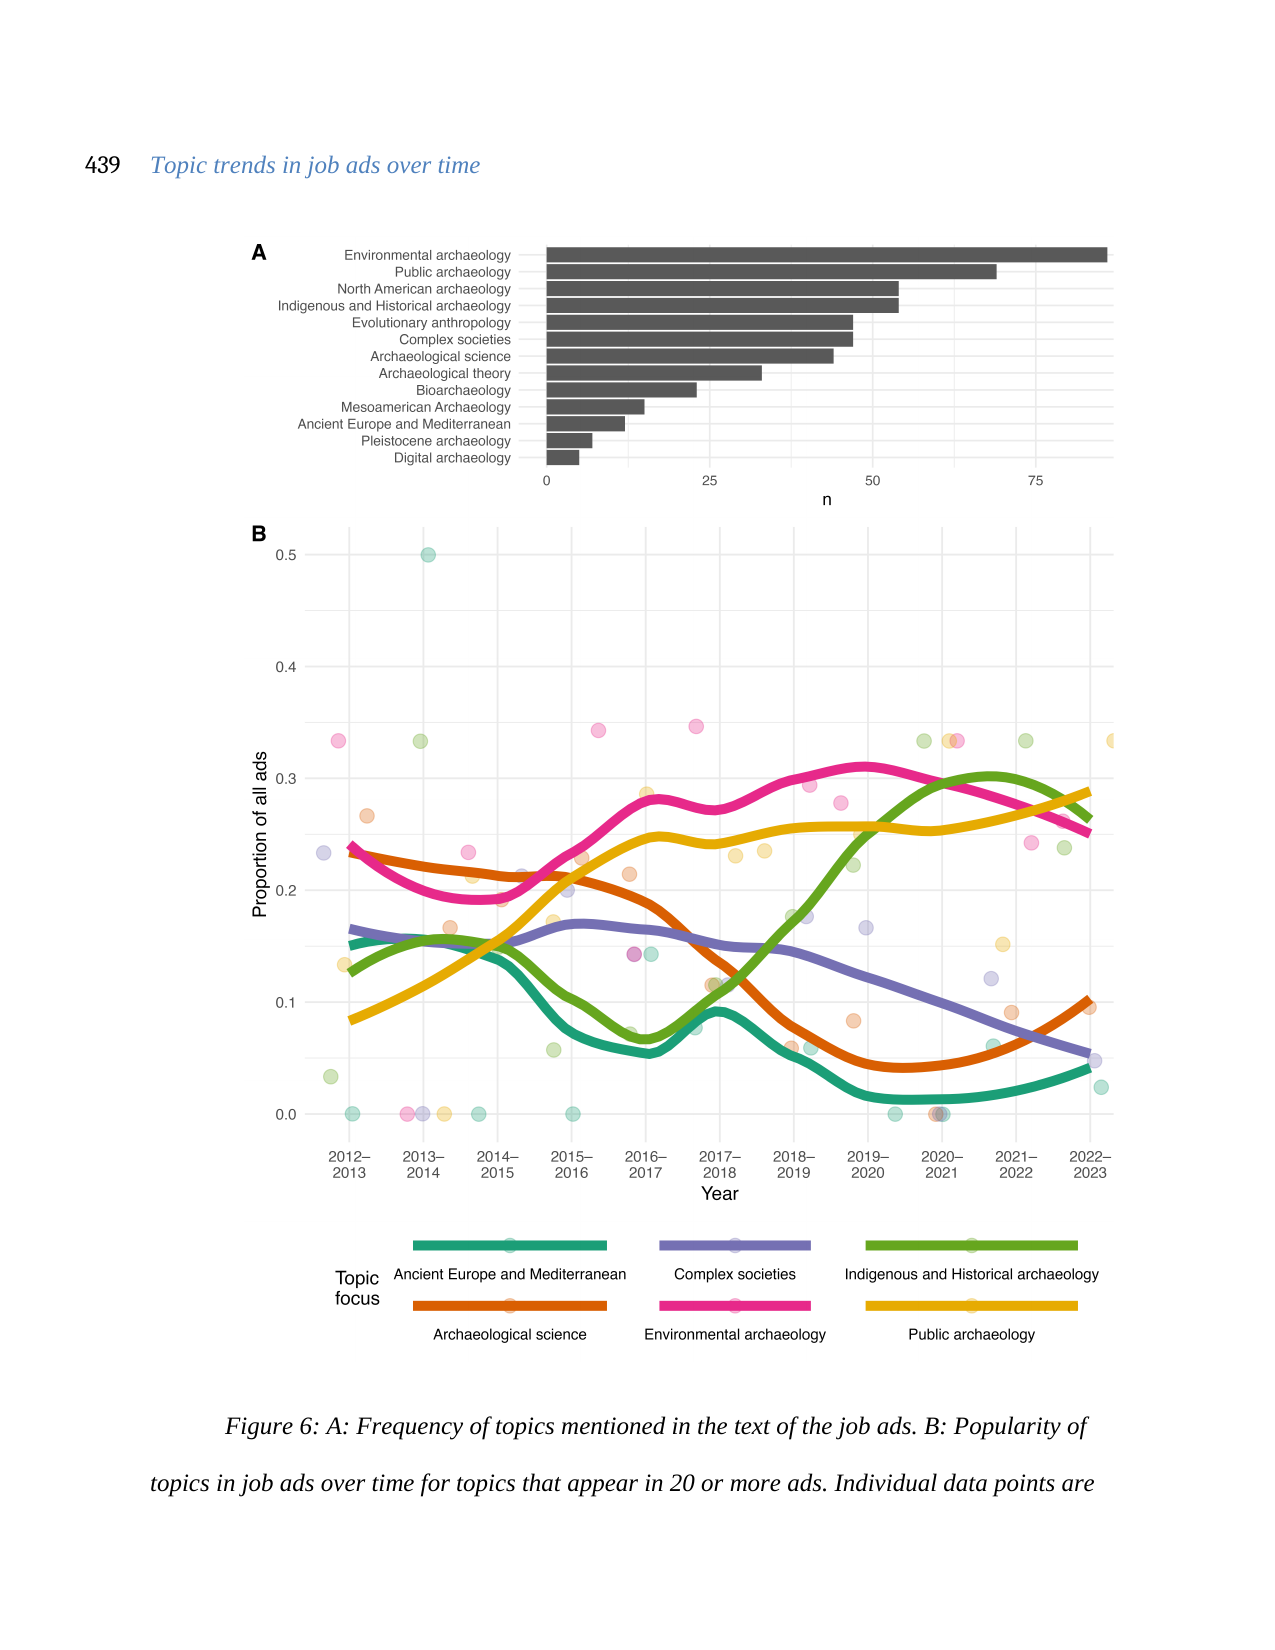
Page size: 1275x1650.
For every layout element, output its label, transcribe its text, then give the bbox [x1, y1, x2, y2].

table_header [139, 233, 1114, 1497]
subtitle Topic trends in job ads over time [150, 150, 1125, 179]
picture [243, 236, 1114, 1362]
